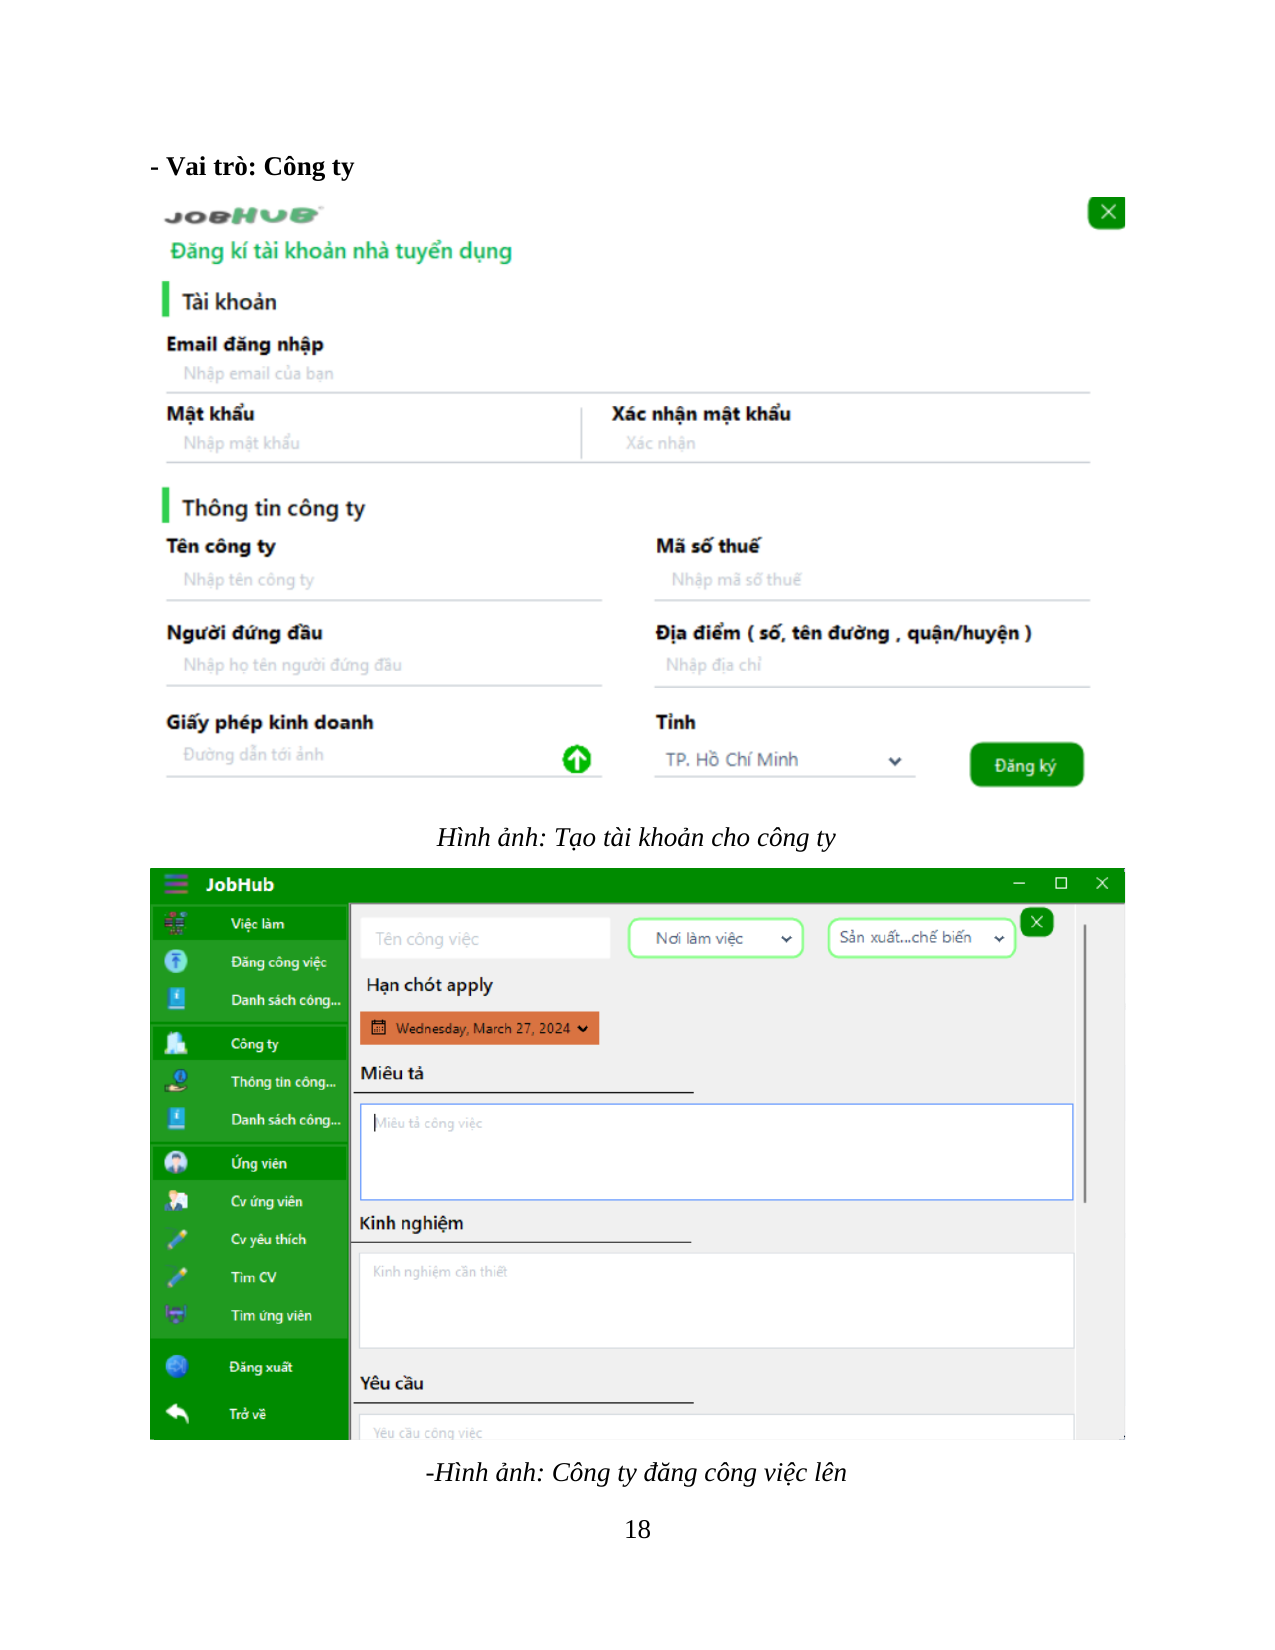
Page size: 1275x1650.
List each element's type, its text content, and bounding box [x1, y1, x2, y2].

picture [150, 868, 1125, 1440]
picture [150, 197, 1125, 805]
text -Hình ảnh: Công ty đăng công việc lên [150, 1456, 1125, 1487]
text - Vai trò: Công ty [150, 150, 1125, 181]
text Hình ảnh: Tạo tài khoản cho công ty [150, 821, 1125, 852]
